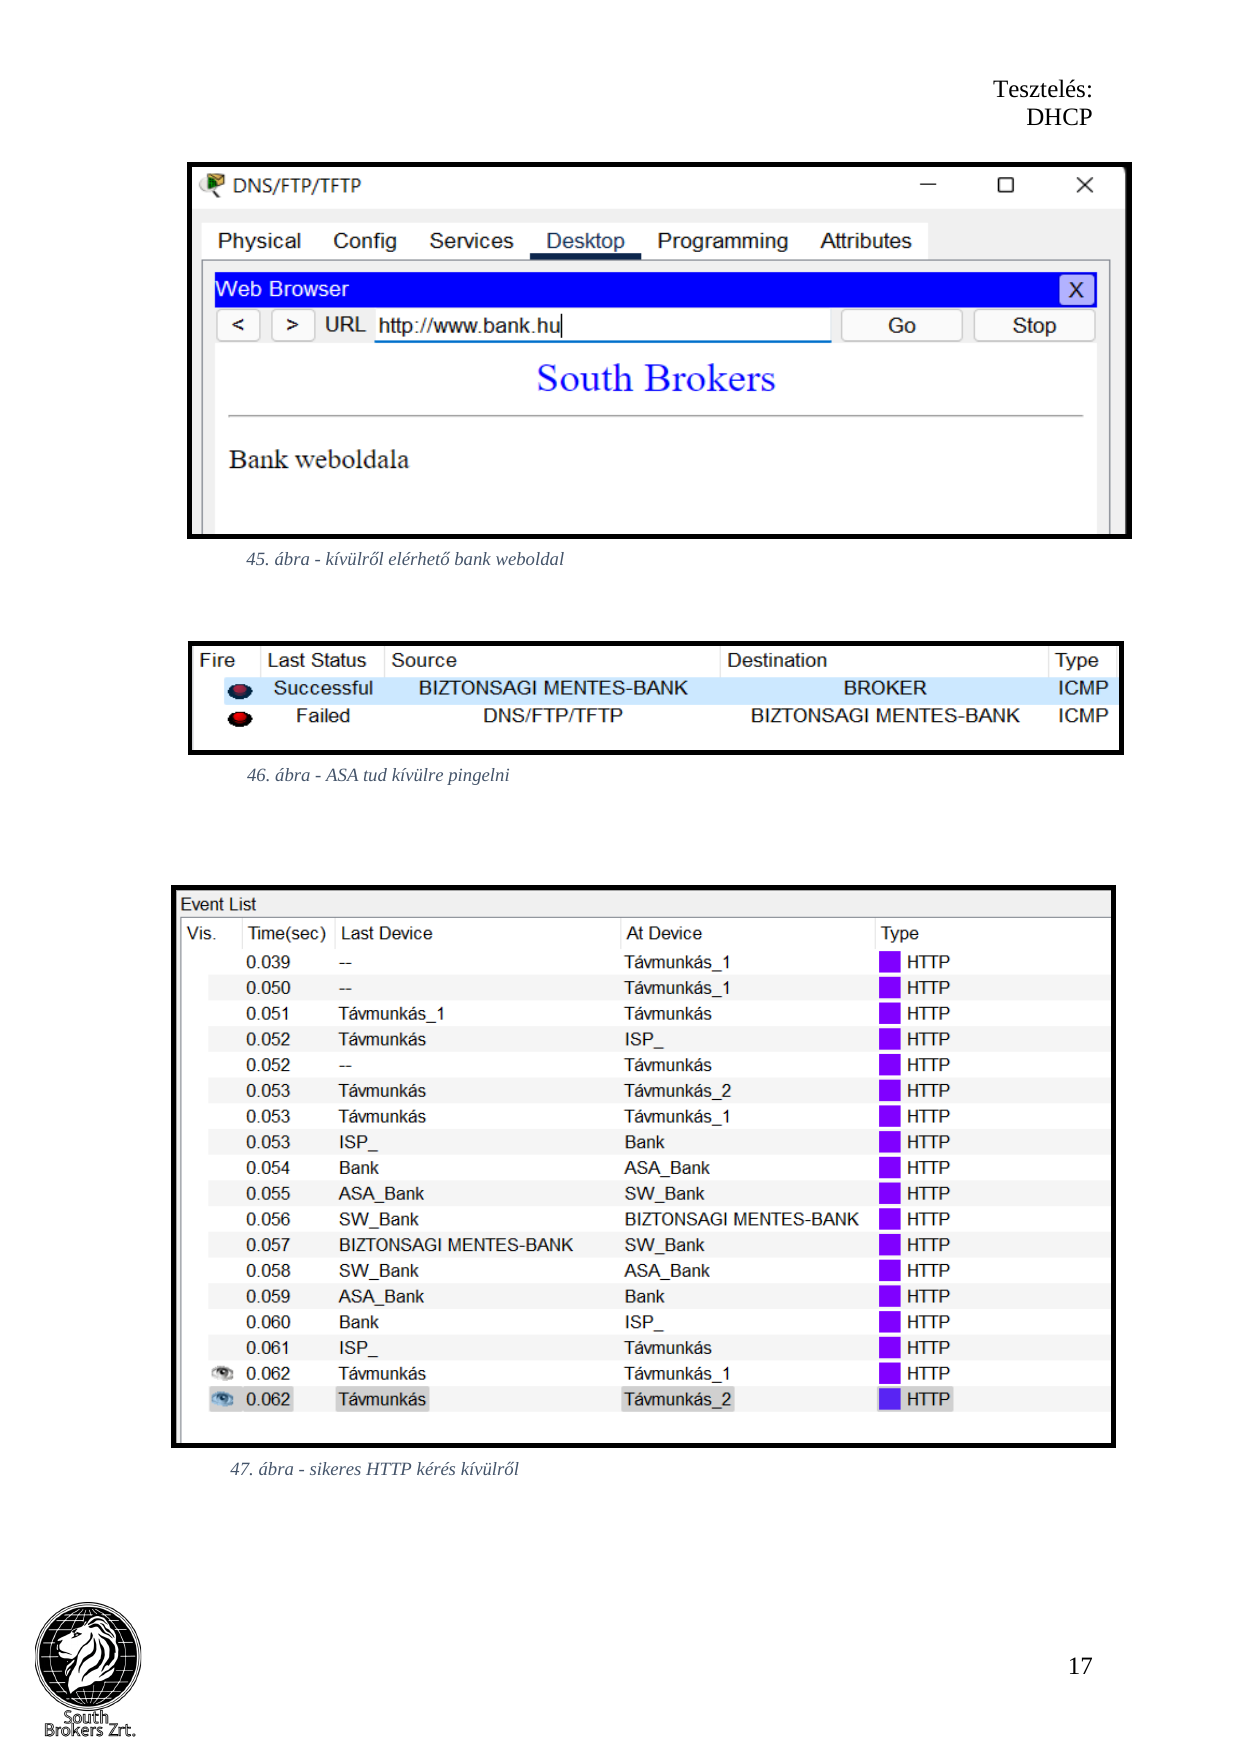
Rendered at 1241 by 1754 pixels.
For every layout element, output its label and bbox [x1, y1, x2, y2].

picture [192, 646, 1119, 750]
picture [176, 890, 1111, 1443]
picture [35, 1602, 142, 1739]
picture [192, 167, 1127, 534]
